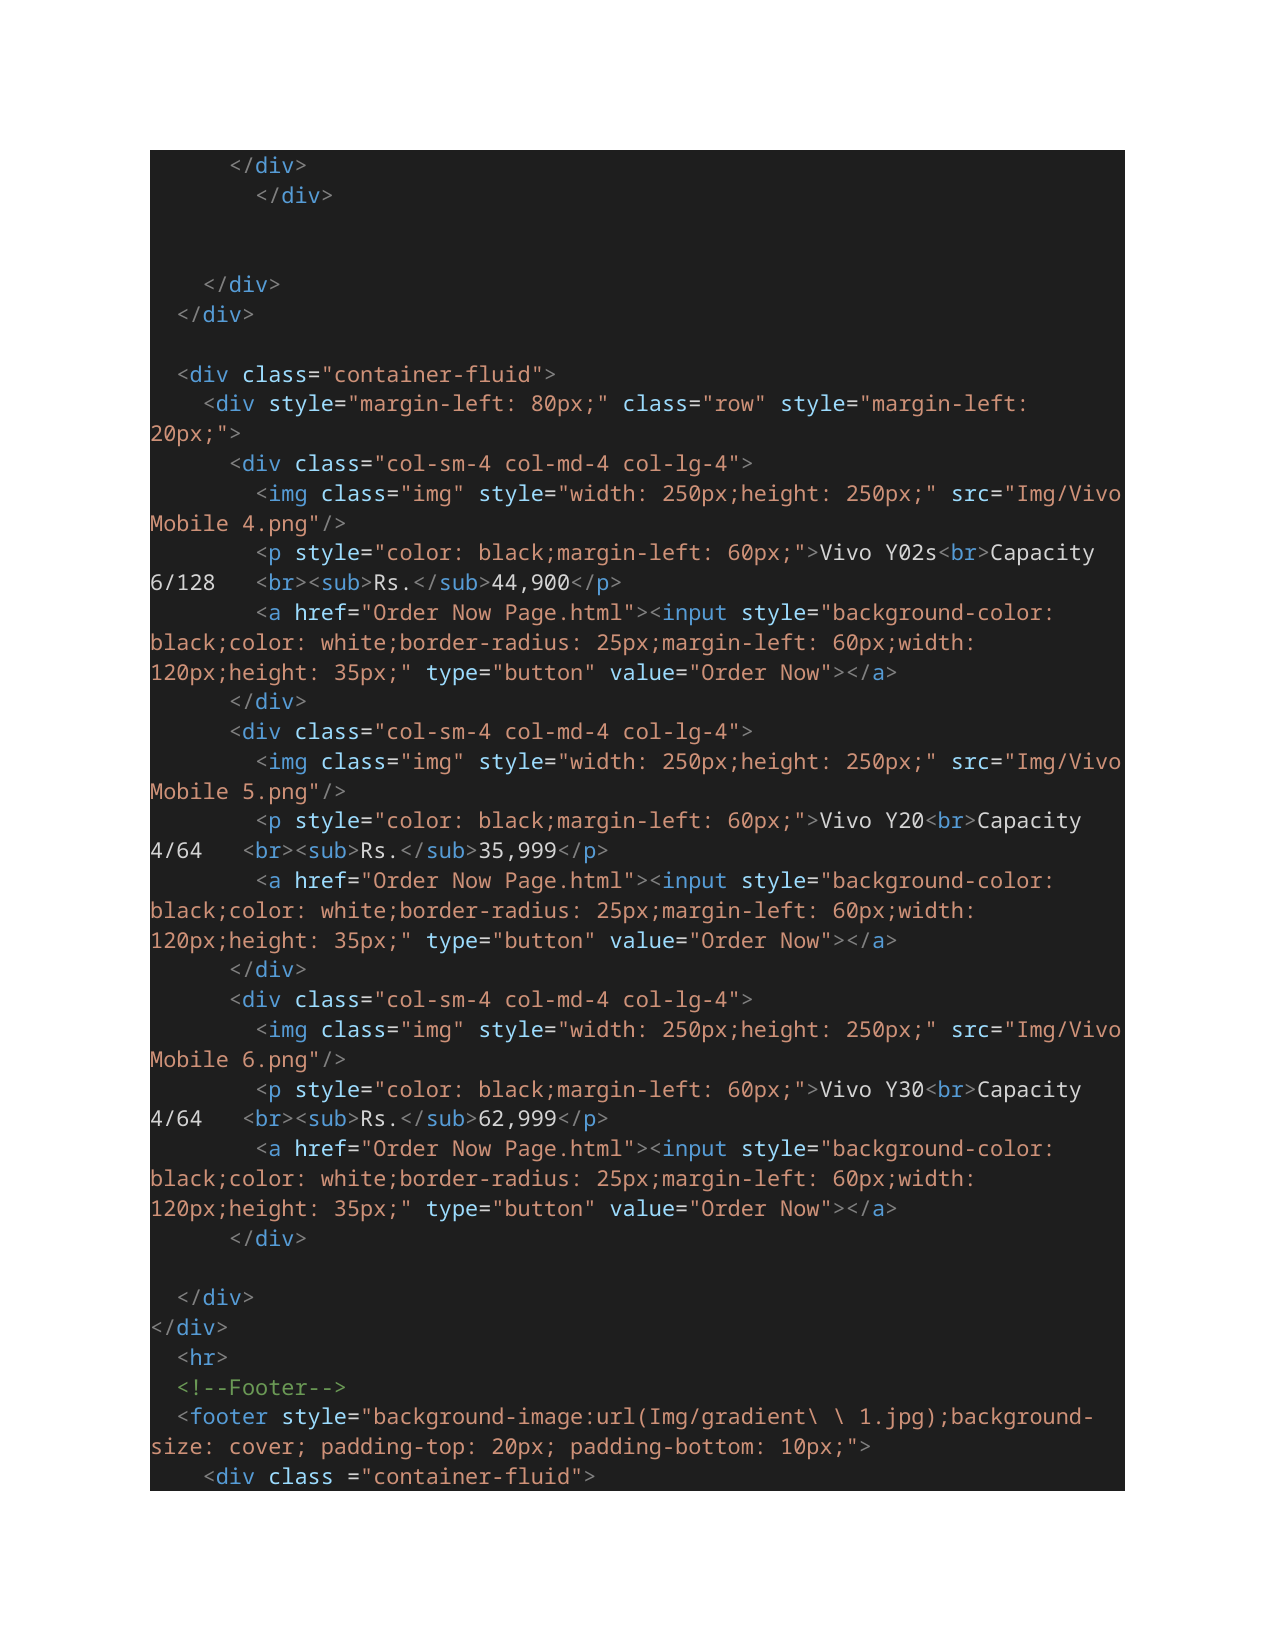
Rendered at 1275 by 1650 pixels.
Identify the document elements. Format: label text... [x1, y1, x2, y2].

text </div> [150, 180, 1125, 209]
text <div style="margin-left: 80px;" class="row" style="margin-left: 20px;"> [150, 388, 1125, 448]
text <img class="img" style="width: 250px;height: 250px;" src="Img/Vivo Mobile 5.png"/> [150, 746, 1125, 805]
text </div> [150, 150, 1125, 180]
text </div> [150, 1312, 1125, 1342]
text </div> [150, 686, 1125, 716]
text <img class="img" style="width: 250px;height: 250px;" src="Img/Vivo Mobile 4.png"/> [150, 478, 1125, 537]
text <a href="Order Now Page.html"><input style="background-color: black;color: white;border-radius: 25px;margin-left: 60px;width: 120px;height: 35px;" type="button" value="Order Now"></a> [150, 1133, 1125, 1222]
text </div> [150, 1282, 1125, 1312]
text <div class ="container-fluid"> [150, 1461, 1125, 1491]
text <hr> [150, 1342, 1125, 1371]
text <div class="col-sm-4 col-md-4 col-lg-4"> [150, 716, 1125, 746]
text <img class="img" style="width: 250px;height: 250px;" src="Img/Vivo Mobile 6.png"/> [150, 1014, 1125, 1073]
text <a href="Order Now Page.html"><input style="background-color: black;color: white;border-radius: 25px;margin-left: 60px;width: 120px;height: 35px;" type="button" value="Order Now"></a> [150, 597, 1125, 686]
text </div> [150, 1222, 1125, 1252]
text </div> [150, 954, 1125, 984]
text </div> [150, 299, 1125, 329]
text <p style="color: black;margin-left: 60px;">Vivo Y20<br>Capacity 4/64 <br><sub>Rs.</sub>35,999</p> [150, 805, 1125, 865]
text <div class="col-sm-4 col-md-4 col-lg-4"> [150, 984, 1125, 1014]
text <!--Footer--> [150, 1371, 1125, 1401]
text <footer style="background-image:url(Img/gradient\ \ 1.jpg);background-size: cover; padding-top: 20px; padding-bottom: 10px;"> [150, 1401, 1125, 1461]
text <p style="color: black;margin-left: 60px;">Vivo Y30<br>Capacity 4/64 <br><sub>Rs.</sub>62,999</p> [150, 1073, 1125, 1133]
text <p style="color: black;margin-left: 60px;">Vivo Y02s<br>Capacity 6/128 <br><sub>Rs.</sub>44,900</p> [150, 537, 1125, 597]
text </div> [150, 269, 1125, 299]
text <a href="Order Now Page.html"><input style="background-color: black;color: white;border-radius: 25px;margin-left: 60px;width: 120px;height: 35px;" type="button" value="Order Now"></a> [150, 865, 1125, 954]
text <div class="container-fluid"> [150, 358, 1125, 388]
text <div class="col-sm-4 col-md-4 col-lg-4"> [150, 448, 1125, 478]
